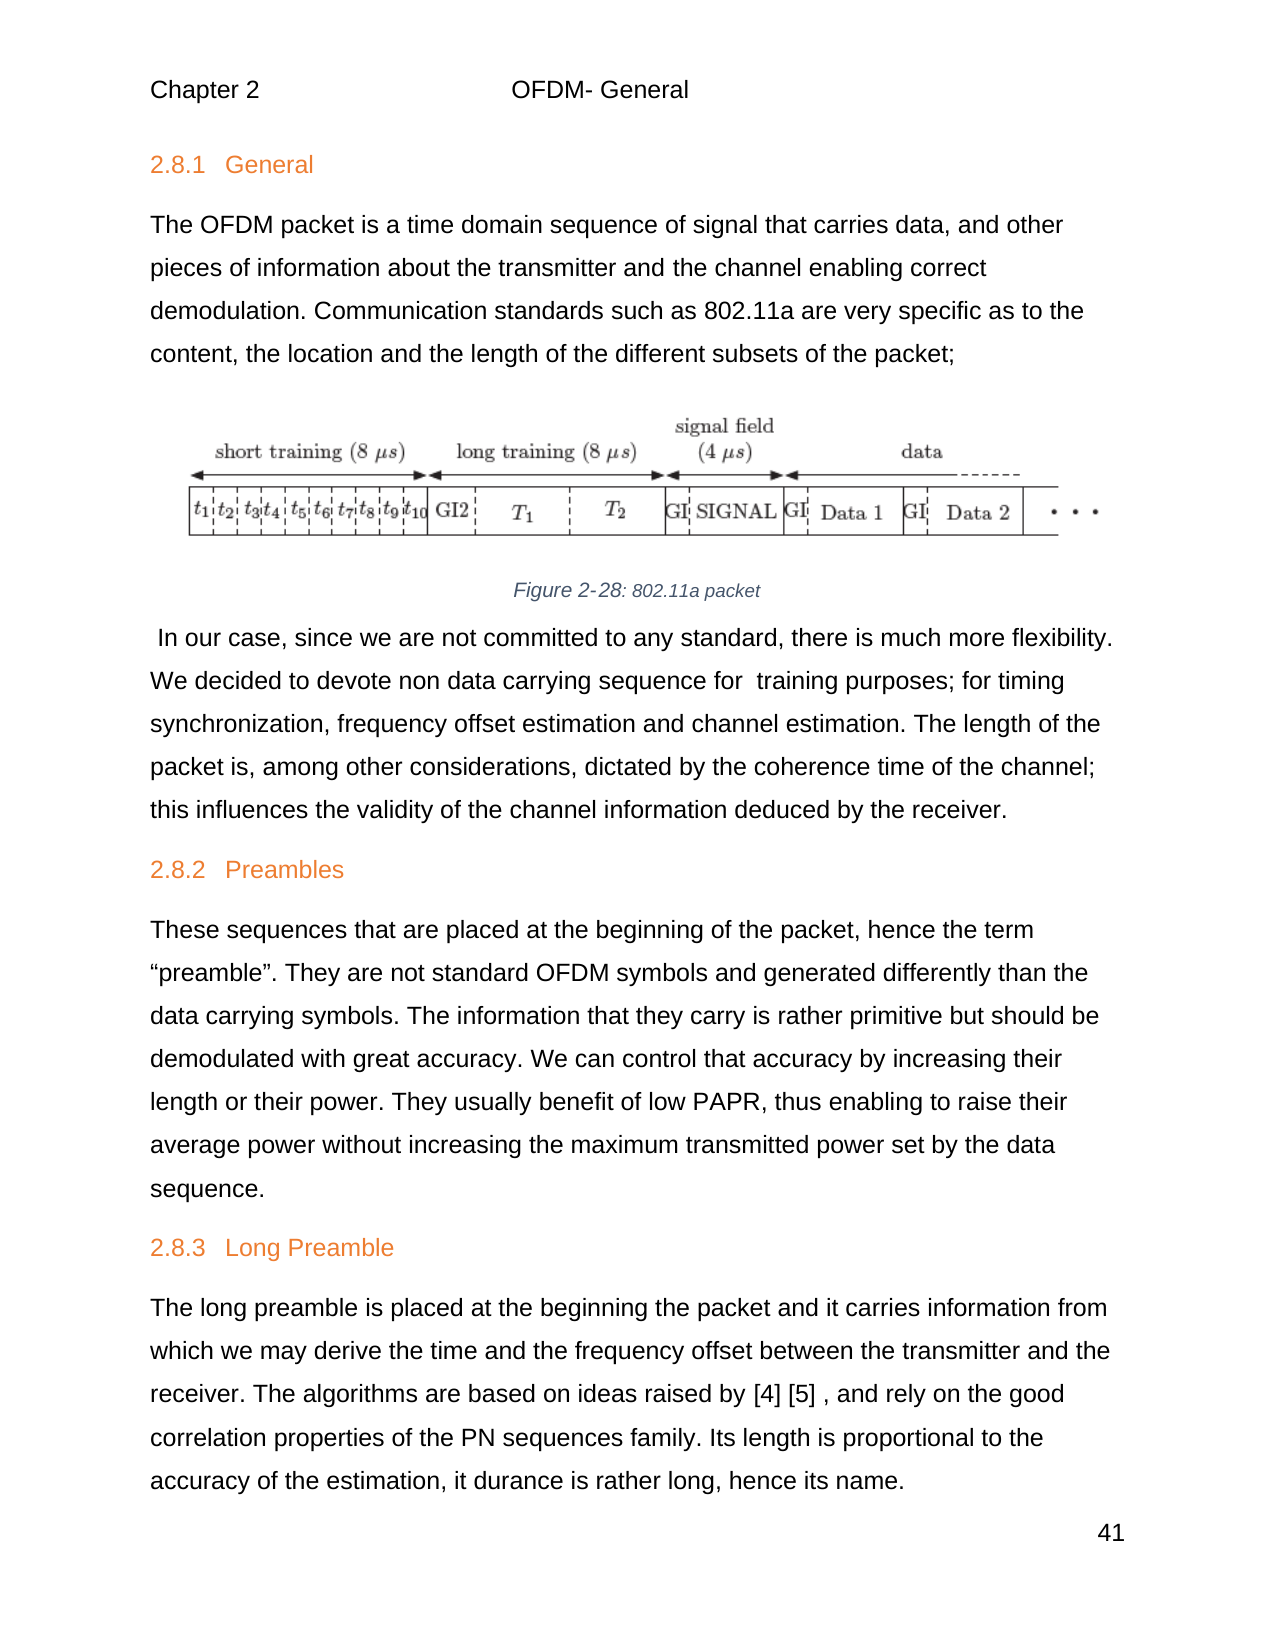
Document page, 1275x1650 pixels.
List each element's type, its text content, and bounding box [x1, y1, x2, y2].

text The OFDM packet is a time domain sequence of signal that carries data, and other pieces of information about the transmitter and the channel enabling correct demodulation. Communication standards such as 802.11a are very specific as to the content, the location and the length of the different subsets of the packet; [150, 210, 1125, 368]
subtitle General [150, 150, 1125, 179]
subtitle Preambles [150, 855, 1125, 884]
subtitle Long Preamble [150, 1233, 1125, 1262]
text In our case, since we are not committed to any standard, there is much more flexibility. We decided to devote non data carrying sequence for training purposes; for timing synchronization, frequency offset estimation and channel estimation. The length of the packet is, among other considerations, dictated by the coherence time of the channel; this influences the validity of the channel information deduced by the receiver. [150, 623, 1125, 824]
table_header [150, 399, 1125, 578]
text The long preamble is placed at the beginning the packet and it carries information from which we may derive the time and the frequency offset between the transmitter and the receiver. The algorithms are based on ideas raised by , and rely on the good correlation properties of the PN sequences family. Its length is proportional to the accuracy of the estimation, it durance is rather long, hence its name. [150, 1293, 1125, 1494]
picture [161, 398, 1125, 564]
text These sequences that are placed at the beginning of the packet, hence the term “preamble”. They are not standard OFDM symbols and generated differently than the data carrying symbols. The information that they carry is rather primitive but should be demodulated with great accuracy. We can control that accuracy by increasing their length or their power. They usually benefit of low PAPR, thus enabling to raise their average power without increasing the maximum transmitted power set by the data sequence. [150, 915, 1125, 1202]
